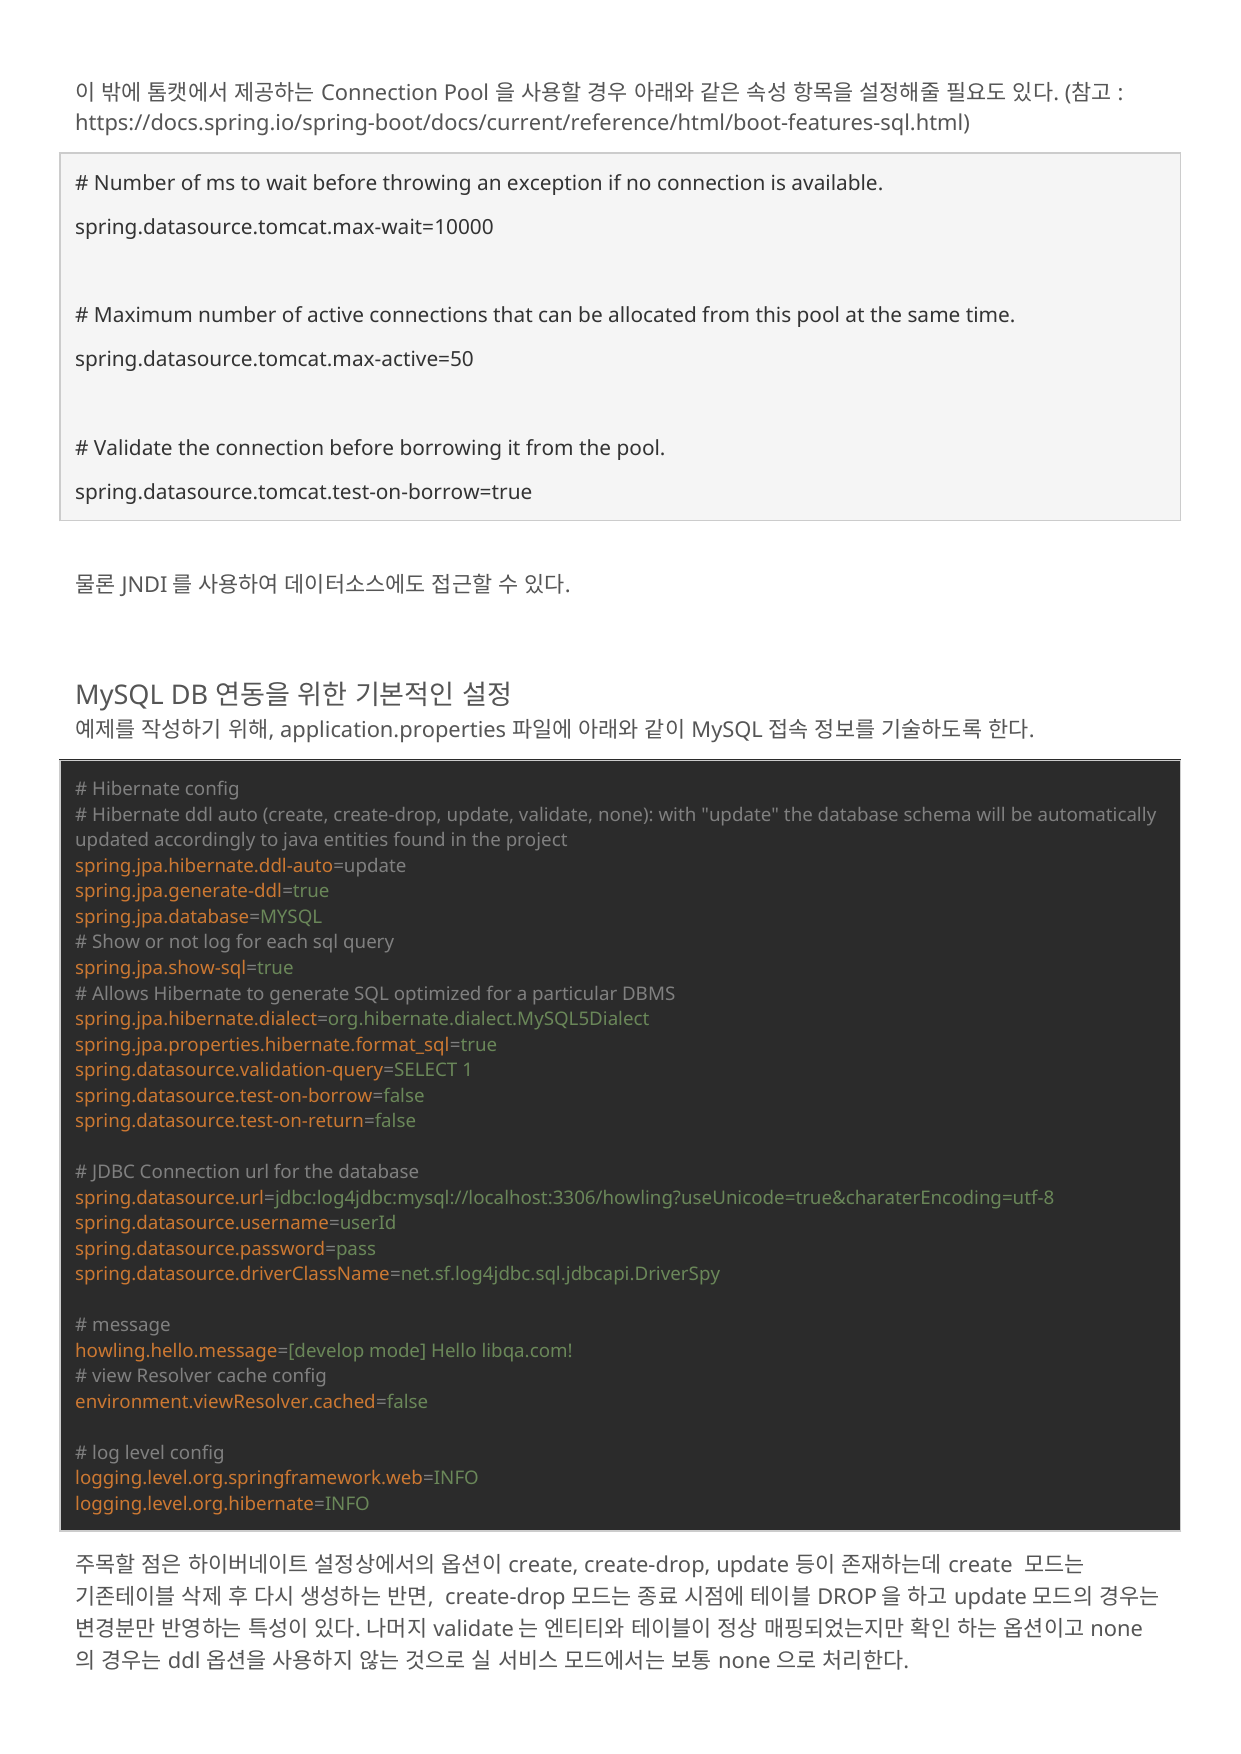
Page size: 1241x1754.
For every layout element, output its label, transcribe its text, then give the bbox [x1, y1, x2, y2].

text # Hibernate config # Hibernate ddl auto (create, create-drop, update, validate, none): with "update" the database schema will be automatically updated accordingly to java entities found in the project spring.jpa.hibernate.ddl-auto=update spring.jpa.generate-ddl=true spring.jpa.database=MYSQL # Show or not log for each sql query spring.jpa.show-sql=true # Allows Hibernate to generate SQL optimized for a particular DBMS spring.jpa.hibernate.dialect=org.hibernate.dialect.MySQL5Dialect spring.jpa.properties.hibernate.format_sql=true spring.datasource.validation-query=SELECT 1 spring.datasource.test-on-borrow=false spring.datasource.test-on-return=false # JDBC Connection url for the database spring.datasource.url=jdbc:log4jdbc:mysql://localhost:3306/howling?useUnicode=true&charaterEncoding=utf-8 spring.datasource.username=userId spring.datasource.password=pass spring.datasource.driverClassName=net.sf.log4jdbc.sql.jdbcapi.DriverSpy # message howling.hello.message=[develop mode] Hello libqa.com! # view Resolver cache config environment.viewResolver.cached=false # log level config logging.level.org.springframework.web=INFO logging.level.org.hibernate=INFO [61, 761, 1180, 1530]
text spring.datasource.tomcat.max-wait=10000 [61, 196, 1180, 240]
text # Number of ms to wait before throwing an exception if no connection is available. [61, 154, 1180, 196]
text spring.datasource.tomcat.max-active=50 [61, 328, 1180, 372]
text 예제를 작성하기 위해, application.properties 파일에 아래와 같이 MySQL 접속 정보를 기술하도록 한다. [75, 712, 1165, 744]
text 이 밖에 톰캣에서 제공하는 Connection Pool 을 사용할 경우 아래와 같은 속성 항목을 설정해줄 필요도 있다. (참고 : https://docs.spring.io/spring-boot/docs/current/reference/html/boot-features-sql.html) [75, 75, 1165, 137]
text # Maximum number of active connections that can be allocated from this pool at the same time. [61, 284, 1180, 328]
text 주목할 점은 하이버네이트 설정상에서의 옵션이 create, create-drop, update 등이 존재하는데 create 모드는 기존테이블 삭제 후 다시 생성하는 반면, create-drop 모드는 종료 시점에 테이블 DROP을 하고 update 모드의 경우는 변경분만 반영하는 특성이 있다. 나머지 validate는 엔티티와 테이블이 정상 매핑되었는지만 확인 하는 옵션이고 none의 경우는 ddl 옵션을 사용하지 않는 것으로 실 서비스 모드에서는 보통 none 으로 처리한다. [75, 1547, 1165, 1674]
text # Validate the connection before borrowing it from the pool. [61, 417, 1180, 461]
text spring.datasource.tomcat.test-on-borrow=true [61, 461, 1180, 520]
text MySQL DB 연동을 위한 기본적인 설정 [75, 673, 1165, 712]
text 물론 JNDI를 사용하여 데이터소스에도 접근할 수 있다. [75, 537, 1165, 657]
